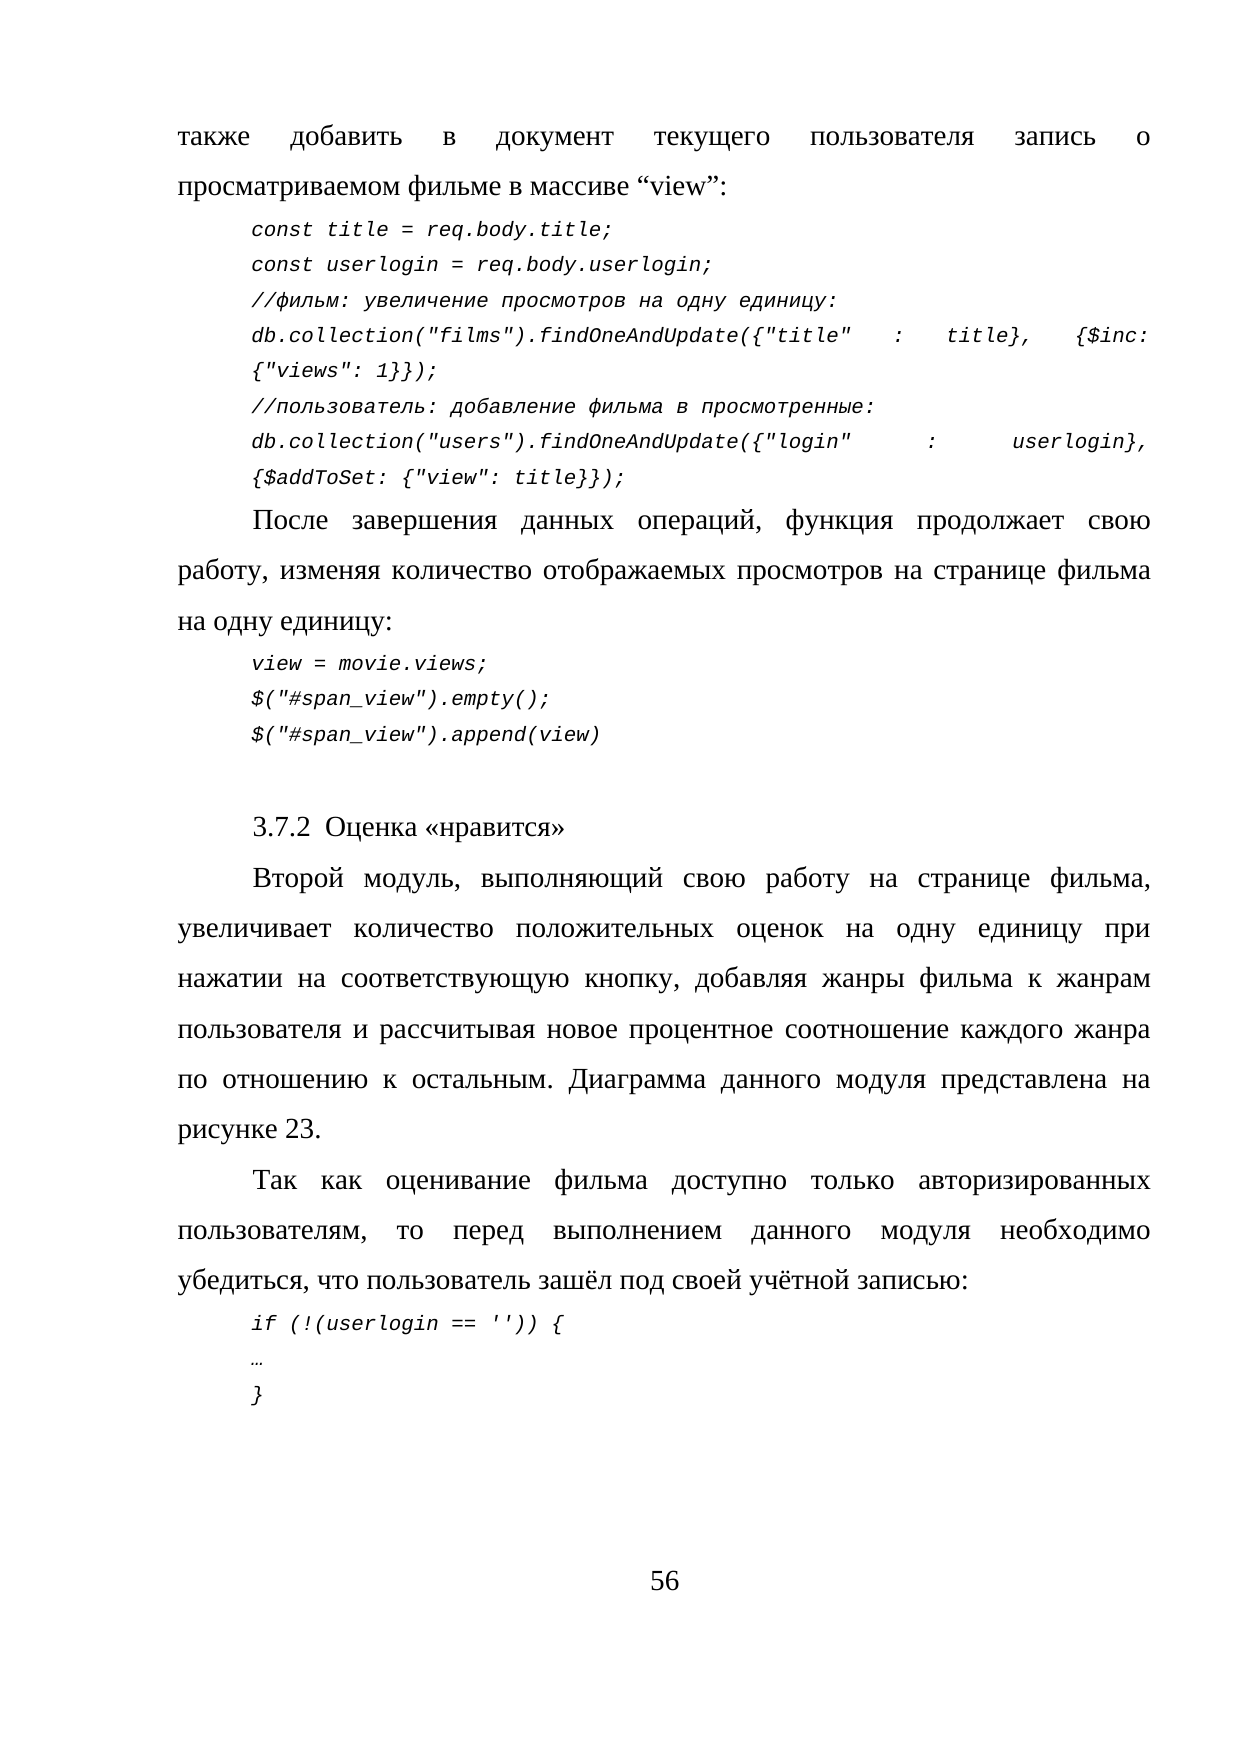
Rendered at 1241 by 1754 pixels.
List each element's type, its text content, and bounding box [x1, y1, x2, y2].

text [177, 118, 1152, 202]
text db.collection("films").findOneAndUpdate({"title" : title}, {$inc: {"views": 1}}); [251, 325, 1152, 384]
text … [251, 1348, 1152, 1372]
text Второй модуль, выполняющий свою работу на странице фильма, увеличивает количество положительных оценок на одну единицу при нажатии на соответствующую кнопку, добавляя жанры фильма к жанрам пользователя и рассчитывая новое процентное соотношение каждого жанра по отношению к остальным. Диаграмма данного модуля представлена на рисунке 23. [177, 860, 1152, 1145]
text $("#span_view").append(view) [251, 724, 1152, 747]
text Так как оценивание фильма доступно только авторизированных пользователям, то перед выполнением данного модуля необходимо убедиться, что пользователь зашёл под своей учётной записью: [177, 1162, 1152, 1296]
text } [251, 1383, 1152, 1407]
text //пользователь: добавление фильма в просмотренные: [251, 396, 1152, 419]
text После завершения данных операций, функция продолжает свою работу, изменяя количество отображаемых просмотров на странице фильма на одну единицу: [177, 502, 1152, 636]
text const userlogin = req.body.userlogin; [251, 254, 1152, 278]
text const title = req.body.title; [251, 219, 1152, 242]
text if (!(userlogin == '')) { [251, 1313, 1152, 1336]
text view = movie.views; [251, 653, 1152, 677]
text $("#span_view").empty(); [251, 688, 1152, 712]
subtitle Оценка «нравится» [177, 809, 1152, 843]
text db.collection("users").findOneAndUpdate({"login" : userlogin}, {$addToSet: {"view": title}}); [251, 431, 1152, 490]
text //фильм: увеличение просмотров на одну единицу: [251, 289, 1152, 313]
